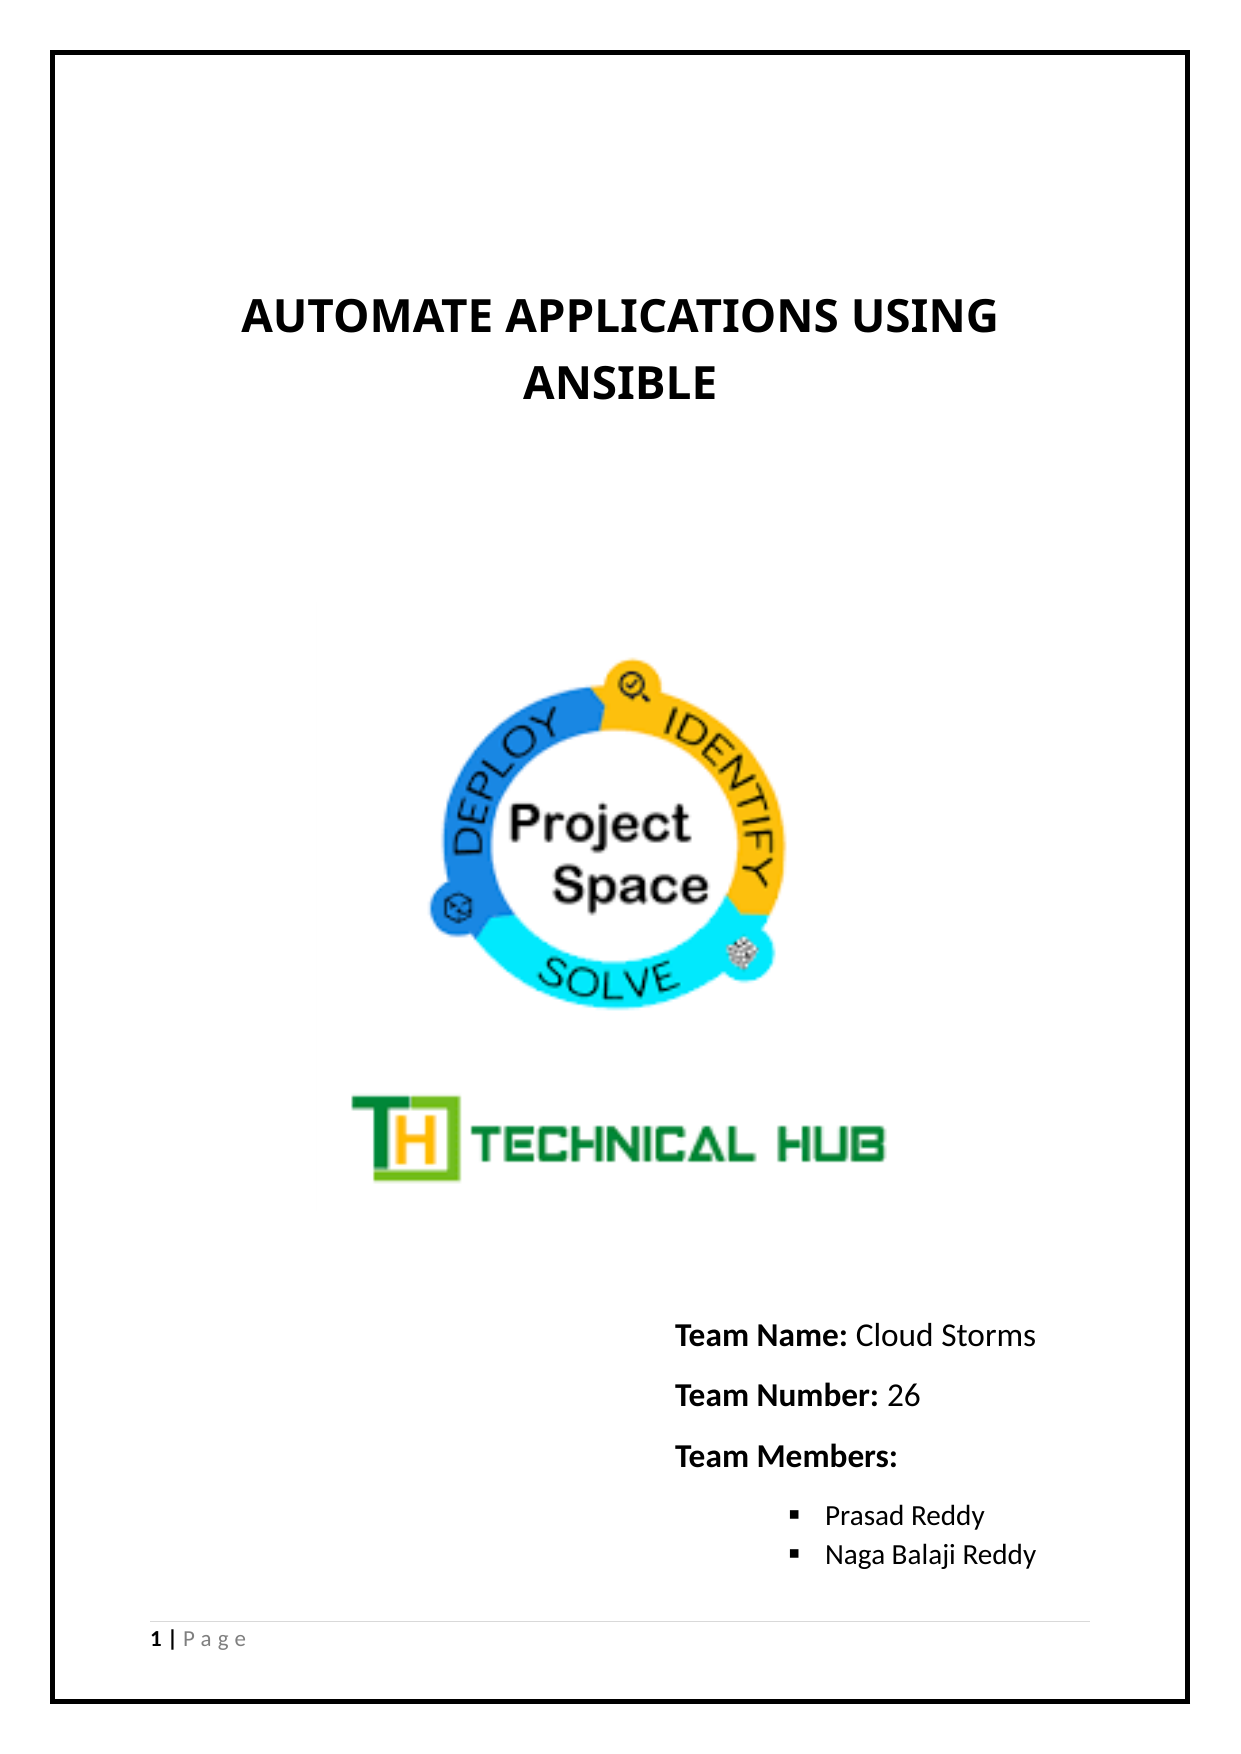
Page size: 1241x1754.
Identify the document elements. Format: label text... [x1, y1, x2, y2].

list Prasad Reddy [787, 1497, 1090, 1533]
list Naga Balaji Reddy [787, 1536, 1090, 1571]
picture [316, 602, 925, 1211]
text Team Members: [150, 1435, 1090, 1476]
text Team Number: 26 [600, 1374, 1090, 1415]
text AUTOMATE APPLICATIONS USING ANSIBLE [150, 283, 1090, 413]
text Team Name: Cloud Storms [600, 1314, 1090, 1354]
